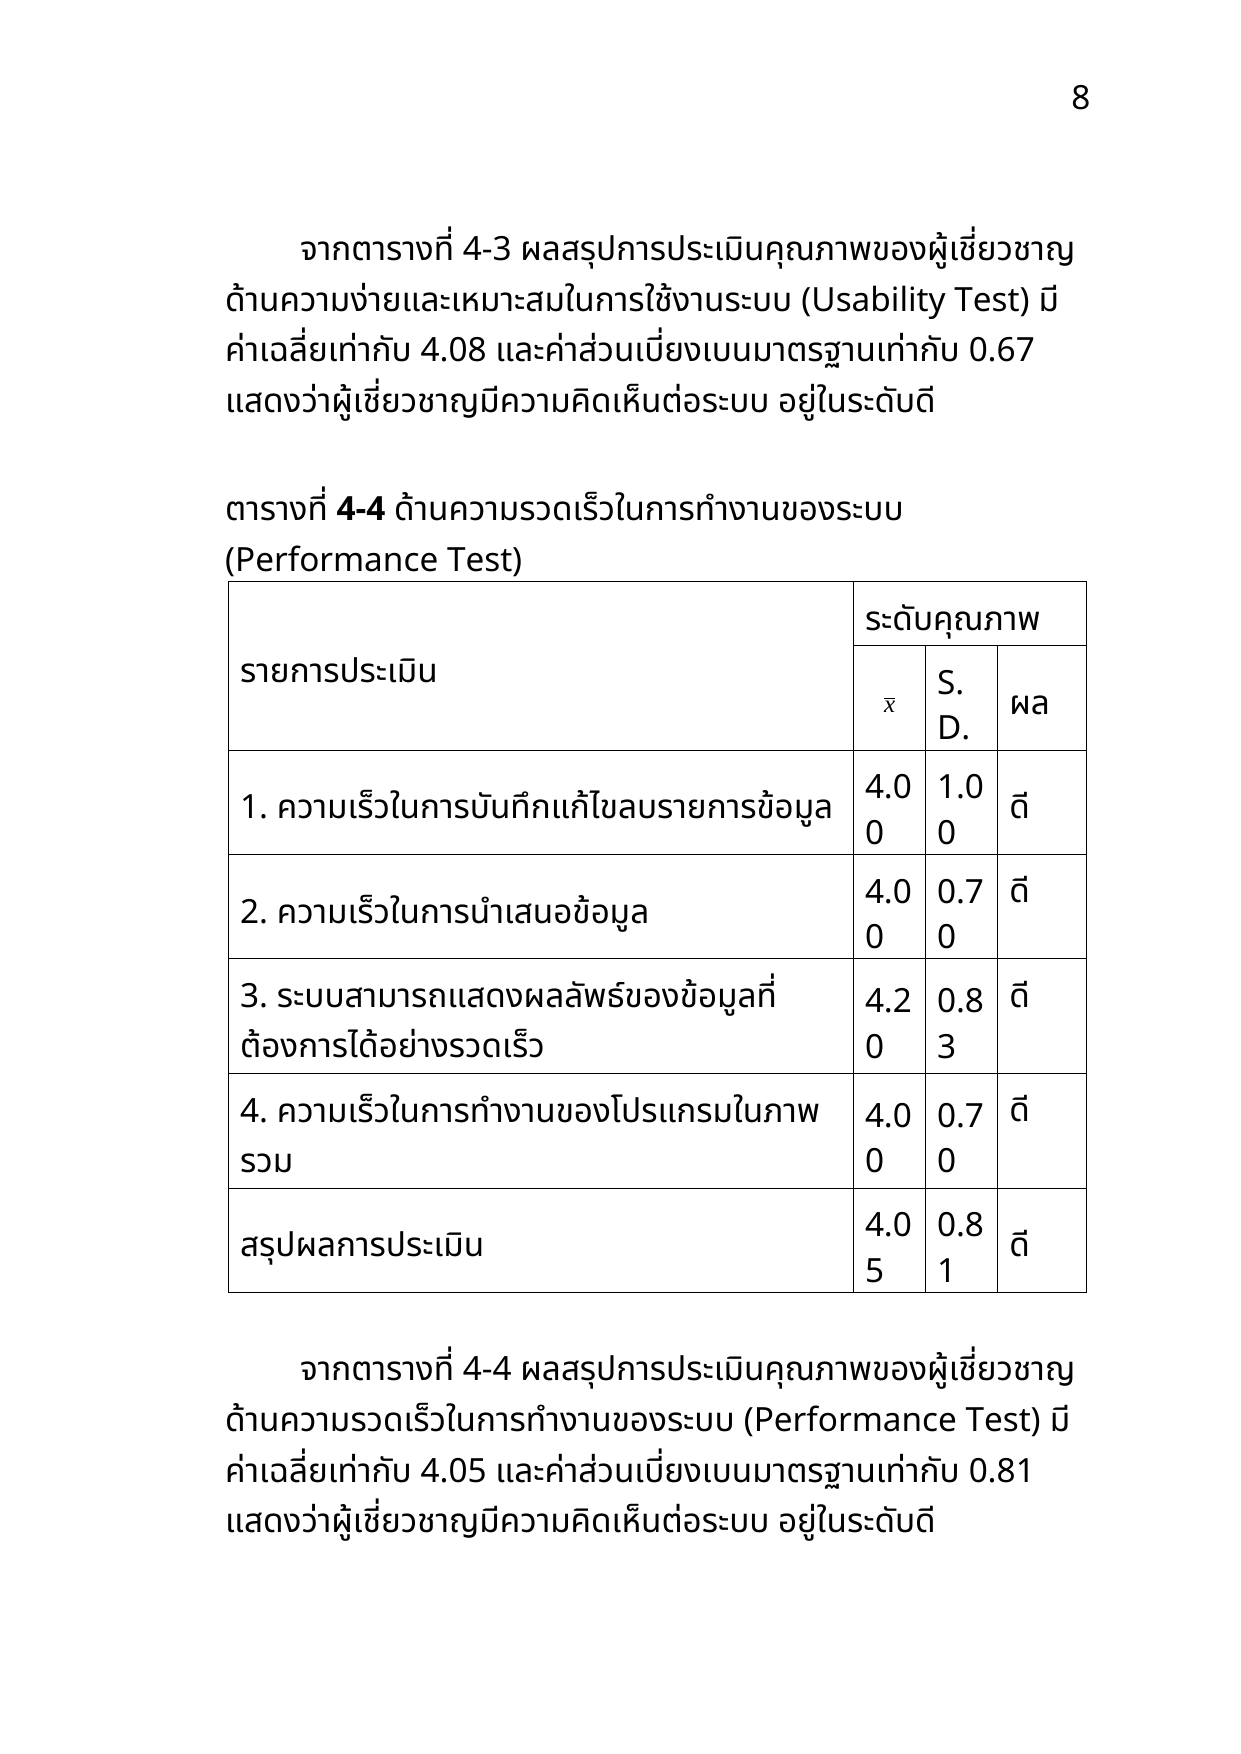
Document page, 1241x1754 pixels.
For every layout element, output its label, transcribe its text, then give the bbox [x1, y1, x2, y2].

table_cell 0.70 [926, 855, 997, 958]
table_cell 3. ระบบสามารถแสดงผลลัพธ์ของข้อมูลที่ต้องการได้อย่างรวดเร็ว [229, 959, 853, 1073]
table_cell 4.00 [854, 751, 925, 854]
table_cell ดี [998, 1189, 1086, 1292]
text จากตารางที่ 4-3 ผลสรุปการประเมินคุณภาพของผู้เชี่ยวชาญด้านความง่ายและเหมาะสมในการใช้งานระบบ (Usability Test) มีค่าเฉลี่ยเท่ากับ 4.08 และค่าส่วนเบี่ยงเบนมาตรฐานเท่ากับ 0.67 แสดงว่าผู้เชี่ยวชาญมีความคิดเห็นต่อระบบ อยู่ในระดับดี [225, 225, 1090, 427]
table_header รายการประเมิน [229, 582, 853, 749]
text จากตารางที่ 4-4 ผลสรุปการประเมินคุณภาพของผู้เชี่ยวชาญด้านความรวดเร็วในการทำงานของระบบ (Performance Test) มีค่าเฉลี่ยเท่ากับ 4.05 และค่าส่วนเบี่ยงเบนมาตรฐานเท่ากับ 0.81 แสดงว่าผู้เชี่ยวชาญมีความคิดเห็นต่อระบบ อยู่ในระดับดี [225, 1345, 1090, 1547]
table_cell สรุปผลการประเมิน [229, 1189, 853, 1292]
table_header ระดับคุณภาพ [854, 582, 1086, 645]
table_cell ดี [998, 959, 1086, 1073]
table_cell 0.81 [926, 1189, 997, 1292]
table_cell ดี [998, 751, 1086, 854]
table_cell ดี [998, 1074, 1086, 1187]
table_cell 1. ความเร็วในการบันทึกแก้ไขลบรายการข้อมูล [229, 751, 853, 854]
table_cell 2. ความเร็วในการนำเสนอข้อมูล [229, 855, 853, 958]
table_cell 0.83 [926, 959, 997, 1073]
table_cell 4.00 [854, 855, 925, 958]
table_cell 4.20 [854, 959, 925, 1073]
table_cell S.D. [926, 646, 997, 749]
table_cell ผล [998, 646, 1086, 749]
table_cell 1.00 [926, 751, 997, 854]
table_cell [854, 646, 925, 749]
table_cell 4. ความเร็วในการทำงานของโปรแกรมในภาพรวม [229, 1074, 853, 1187]
table_cell 4.00 [854, 1074, 925, 1187]
table_cell 0.70 [926, 1074, 997, 1187]
table_cell ดี [998, 855, 1086, 958]
table_cell 4.05 [854, 1189, 925, 1292]
text ตารางที่ 4-4 ด้านความรวดเร็วในการทำงานของระบบ (Performance Test) [225, 485, 1090, 581]
